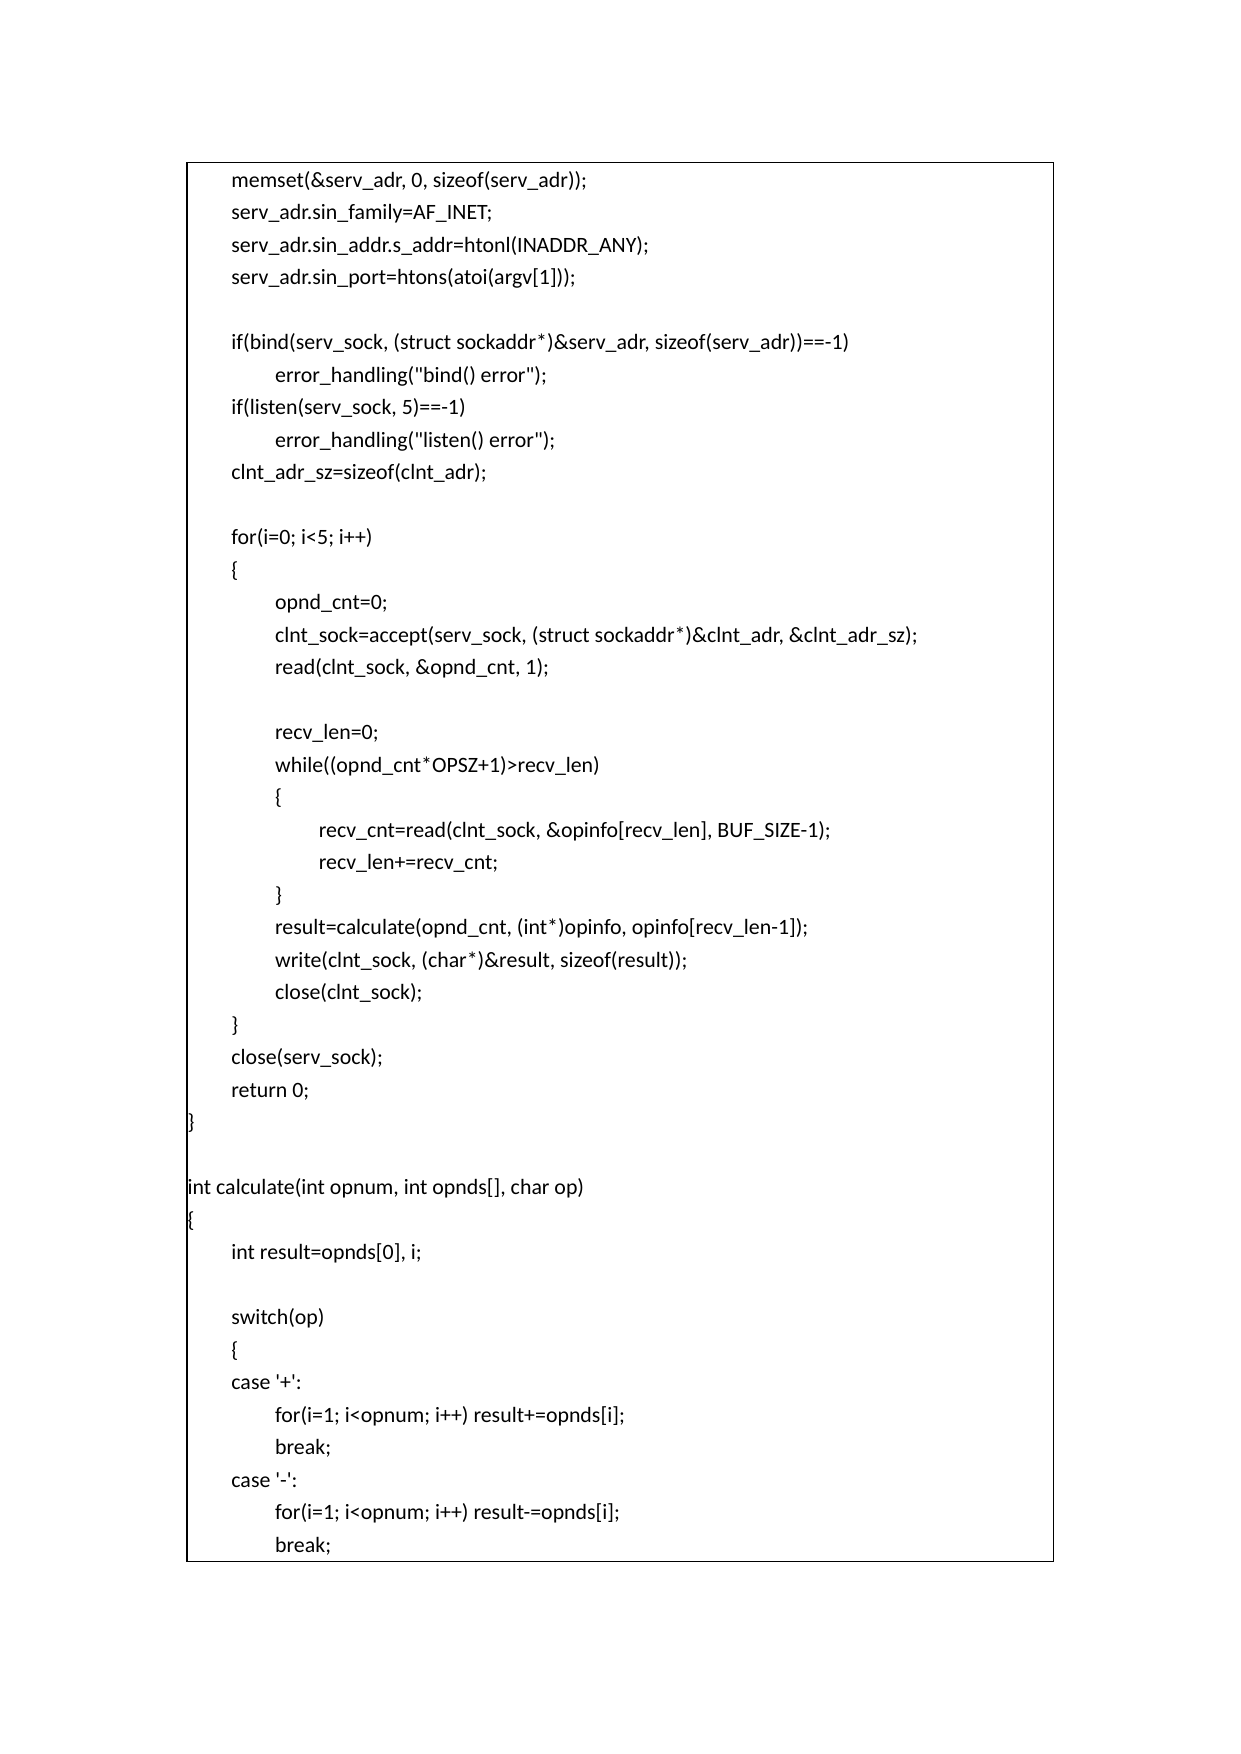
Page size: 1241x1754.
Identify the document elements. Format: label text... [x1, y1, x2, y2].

text if(bind(serv_sock, (struct sockaddr*)&serv_adr, sizeof(serv_adr))==-1) [188, 326, 1053, 358]
text } [188, 1106, 1053, 1138]
text int result=opnds[0], i; [188, 1236, 1053, 1268]
text serv_adr.sin_family=AF_INET; [188, 196, 1053, 228]
text } [188, 1008, 1053, 1041]
text for(i=1; i<opnum; i++) result-=opnds[i]; [188, 1496, 1053, 1527]
text { [188, 781, 1053, 813]
text recv_len=0; [188, 716, 1053, 748]
text clnt_adr_sz=sizeof(clnt_adr); [188, 456, 1053, 488]
text int calculate(int opnum, int opnds[], char op) [188, 1171, 1053, 1203]
text write(clnt_sock, (char*)&result, sizeof(result)); [188, 943, 1053, 976]
text break; [188, 1527, 1053, 1561]
text case '+': [188, 1366, 1053, 1398]
text break; [188, 1431, 1053, 1463]
text for(i=1; i<opnum; i++) result+=opnds[i]; [188, 1398, 1053, 1431]
text clnt_sock=accept(serv_sock, (struct sockaddr*)&clnt_adr, &clnt_adr_sz); [188, 618, 1053, 651]
text while((opnd_cnt*OPSZ+1)>recv_len) [188, 748, 1053, 781]
text serv_adr.sin_addr.s_addr=htonl(INADDR_ANY); [188, 228, 1053, 261]
text recv_cnt=read(clnt_sock, &opinfo[recv_len], BUF_SIZE-1); [188, 813, 1053, 846]
text { [188, 1203, 1053, 1236]
text switch(op) [188, 1301, 1053, 1333]
text close(serv_sock); [188, 1041, 1053, 1073]
text read(clnt_sock, &opnd_cnt, 1); [188, 651, 1053, 683]
text error_handling("bind() error"); [188, 358, 1053, 391]
text for(i=0; i<5; i++) [188, 521, 1053, 553]
text return 0; [188, 1073, 1053, 1106]
text opnd_cnt=0; [188, 586, 1053, 618]
text result=calculate(opnd_cnt, (int*)opinfo, opinfo[recv_len-1]); [188, 911, 1053, 943]
text } [188, 878, 1053, 911]
text case '-': [188, 1463, 1053, 1496]
text error_handling("listen() error"); [188, 423, 1053, 456]
text serv_adr.sin_port=htons(atoi(argv[1])); [188, 261, 1053, 293]
text if(listen(serv_sock, 5)==-1) [188, 391, 1053, 423]
text { [188, 1333, 1053, 1366]
text memset(&serv_adr, 0, sizeof(serv_adr)); [188, 163, 1053, 196]
text recv_len+=recv_cnt; [188, 846, 1053, 878]
text { [188, 553, 1053, 586]
text close(clnt_sock); [188, 976, 1053, 1008]
